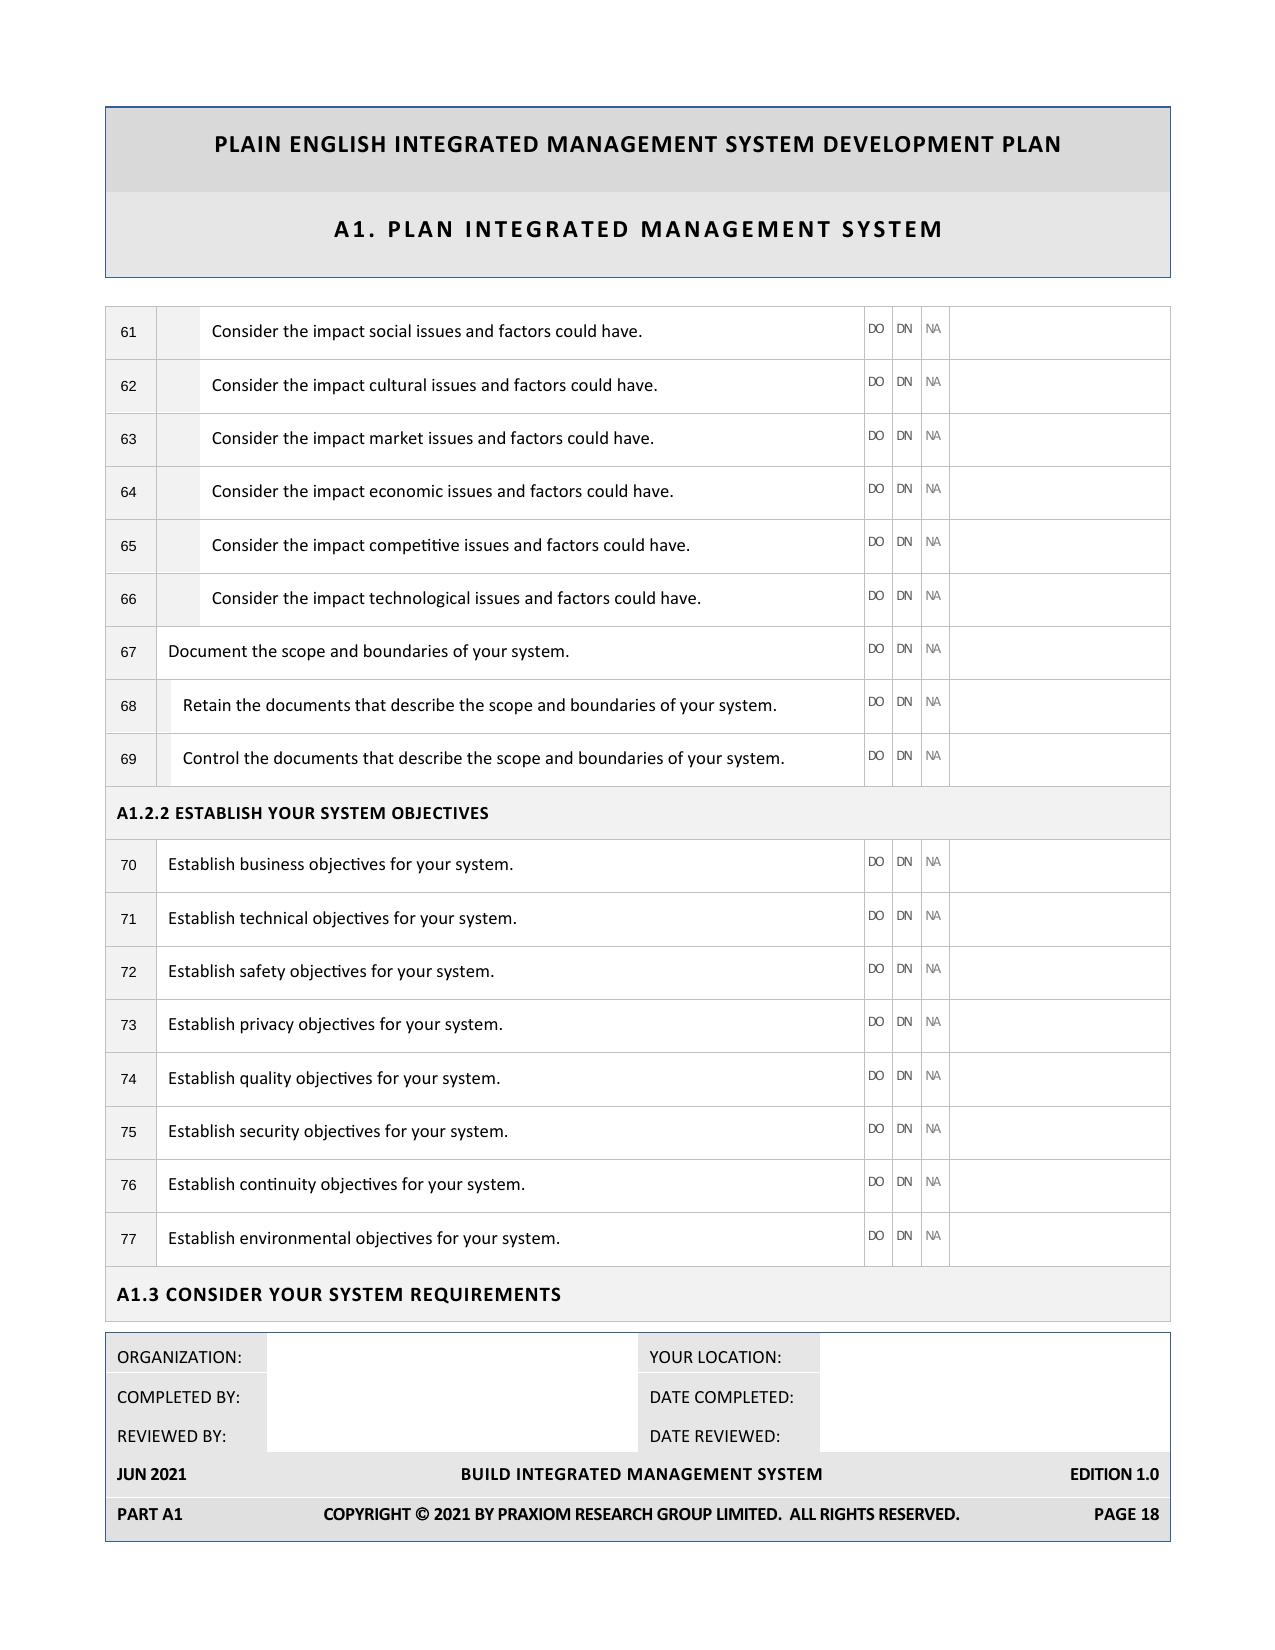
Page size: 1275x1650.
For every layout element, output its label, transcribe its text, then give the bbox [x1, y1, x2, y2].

table_cell NA [922, 307, 949, 359]
table_cell [950, 307, 1170, 359]
table_cell [106, 467, 156, 519]
table_cell NA [922, 1107, 949, 1159]
table_cell DO [865, 947, 892, 999]
table_cell Consider the impact economic issues and factors could have. [200, 467, 864, 519]
table_cell DN [893, 840, 921, 892]
table_cell [950, 467, 1170, 519]
table_cell DN [893, 893, 921, 946]
table_cell [106, 680, 156, 732]
table_cell [950, 680, 1170, 732]
table_cell NA [922, 1160, 949, 1212]
table_cell [106, 574, 156, 626]
table_cell [106, 734, 156, 786]
table_cell DN [893, 627, 921, 679]
table_cell NA [922, 1053, 949, 1106]
table_cell NA [922, 414, 949, 466]
table_cell DO [865, 840, 892, 892]
table_cell DO [865, 1000, 892, 1052]
table_cell Establish security objectives for your system. [157, 1107, 864, 1159]
table_cell [950, 1213, 1170, 1266]
table_cell DO [865, 893, 892, 946]
table_cell NA [922, 1000, 949, 1052]
table_cell a1.2.2 establish your system objectives [106, 787, 1170, 839]
table_cell [106, 307, 156, 359]
table_cell [106, 893, 156, 946]
table_cell DN [893, 520, 921, 572]
table_cell DN [893, 1213, 921, 1266]
table_cell NA [922, 947, 949, 999]
table_cell [950, 360, 1170, 412]
table_cell DO [865, 680, 892, 732]
table_cell DN [893, 734, 921, 786]
table_cell [950, 1000, 1170, 1052]
table_cell Establish safety objectives for your system. [157, 947, 864, 999]
table_cell Establish continuity objectives for your system. [157, 1160, 864, 1212]
table_cell DN [893, 1053, 921, 1106]
table_cell DN [893, 360, 921, 412]
table_cell A1.3 CONSIDER YOUR SYSTEM REQUIREMENTS [106, 1267, 1170, 1321]
table_cell [106, 1107, 156, 1159]
table_cell [950, 734, 1170, 786]
table_cell [950, 1107, 1170, 1159]
table_cell DN [893, 1000, 921, 1052]
table_cell Establish privacy objectives for your system. [157, 1000, 864, 1052]
table_cell NA [922, 627, 949, 679]
table_cell [106, 840, 156, 892]
table_cell [950, 627, 1170, 679]
table_cell DN [893, 680, 921, 732]
table_cell NA [922, 520, 949, 572]
table_cell [106, 1213, 156, 1266]
table_cell Consider the impact technological issues and factors could have. [200, 574, 864, 626]
table_cell Establish business objectives for your system. [157, 840, 864, 892]
table_cell [106, 520, 156, 572]
table_cell NA [922, 734, 949, 786]
table_cell Consider the impact cultural issues and factors could have. [200, 360, 864, 412]
table_cell Control the documents that describe the scope and boundaries of your system. [171, 734, 864, 786]
table_cell DO [865, 627, 892, 679]
table_cell [950, 1053, 1170, 1106]
table_cell Establish quality objectives for your system. [157, 1053, 864, 1106]
table_cell Document the scope and boundaries of your system. [157, 627, 864, 679]
table_cell DN [893, 414, 921, 466]
table_cell [950, 574, 1170, 626]
table_cell [157, 414, 200, 466]
table_cell DO [865, 1107, 892, 1159]
table_cell [106, 1000, 156, 1052]
table_cell DO [865, 1160, 892, 1212]
table_cell NA [922, 1213, 949, 1266]
table_cell [106, 1053, 156, 1106]
table_cell DN [893, 947, 921, 999]
table_cell Consider the impact competitive issues and factors could have. [200, 520, 864, 572]
table_cell [157, 520, 200, 572]
table_cell DO [865, 1053, 892, 1106]
table_cell Establish technical objectives for your system. [157, 893, 864, 946]
table_cell [950, 893, 1170, 946]
table_cell [950, 414, 1170, 466]
table_cell [106, 360, 156, 412]
table_cell [106, 414, 156, 466]
table_cell Establish environmental objectives for your system. [157, 1213, 864, 1266]
table_cell [157, 307, 200, 359]
table_cell [157, 734, 171, 786]
table_cell DO [865, 360, 892, 412]
table_cell [106, 1160, 156, 1212]
table_cell NA [922, 893, 949, 946]
table_cell DN [893, 1107, 921, 1159]
table_cell [157, 360, 200, 412]
table_cell [950, 840, 1170, 892]
table_cell DO [865, 1213, 892, 1266]
table_cell [157, 467, 200, 519]
table_cell DO [865, 467, 892, 519]
table_cell NA [922, 840, 949, 892]
table_cell [950, 1160, 1170, 1212]
table_cell DN [893, 574, 921, 626]
table_cell [950, 947, 1170, 999]
table_cell Consider the impact market issues and factors could have. [200, 414, 864, 466]
table_cell DO [865, 734, 892, 786]
table_cell NA [922, 360, 949, 412]
table_cell DO [865, 574, 892, 626]
table_cell [950, 520, 1170, 572]
table_cell [157, 680, 171, 732]
table_cell [106, 627, 156, 679]
table_cell DN [893, 1160, 921, 1212]
table_cell NA [922, 467, 949, 519]
table_cell NA [922, 680, 949, 732]
table_cell DN [893, 467, 921, 519]
table_cell [157, 574, 200, 626]
table_cell DO [865, 307, 892, 359]
table_cell DO [865, 414, 892, 466]
table_cell Consider the impact social issues and factors could have. [200, 307, 864, 359]
table_cell NA [922, 574, 949, 626]
table_cell Retain the documents that describe the scope and boundaries of your system. [171, 680, 864, 732]
table_cell DO [865, 520, 892, 572]
table_cell DN [893, 307, 921, 359]
table_cell [106, 947, 156, 999]
